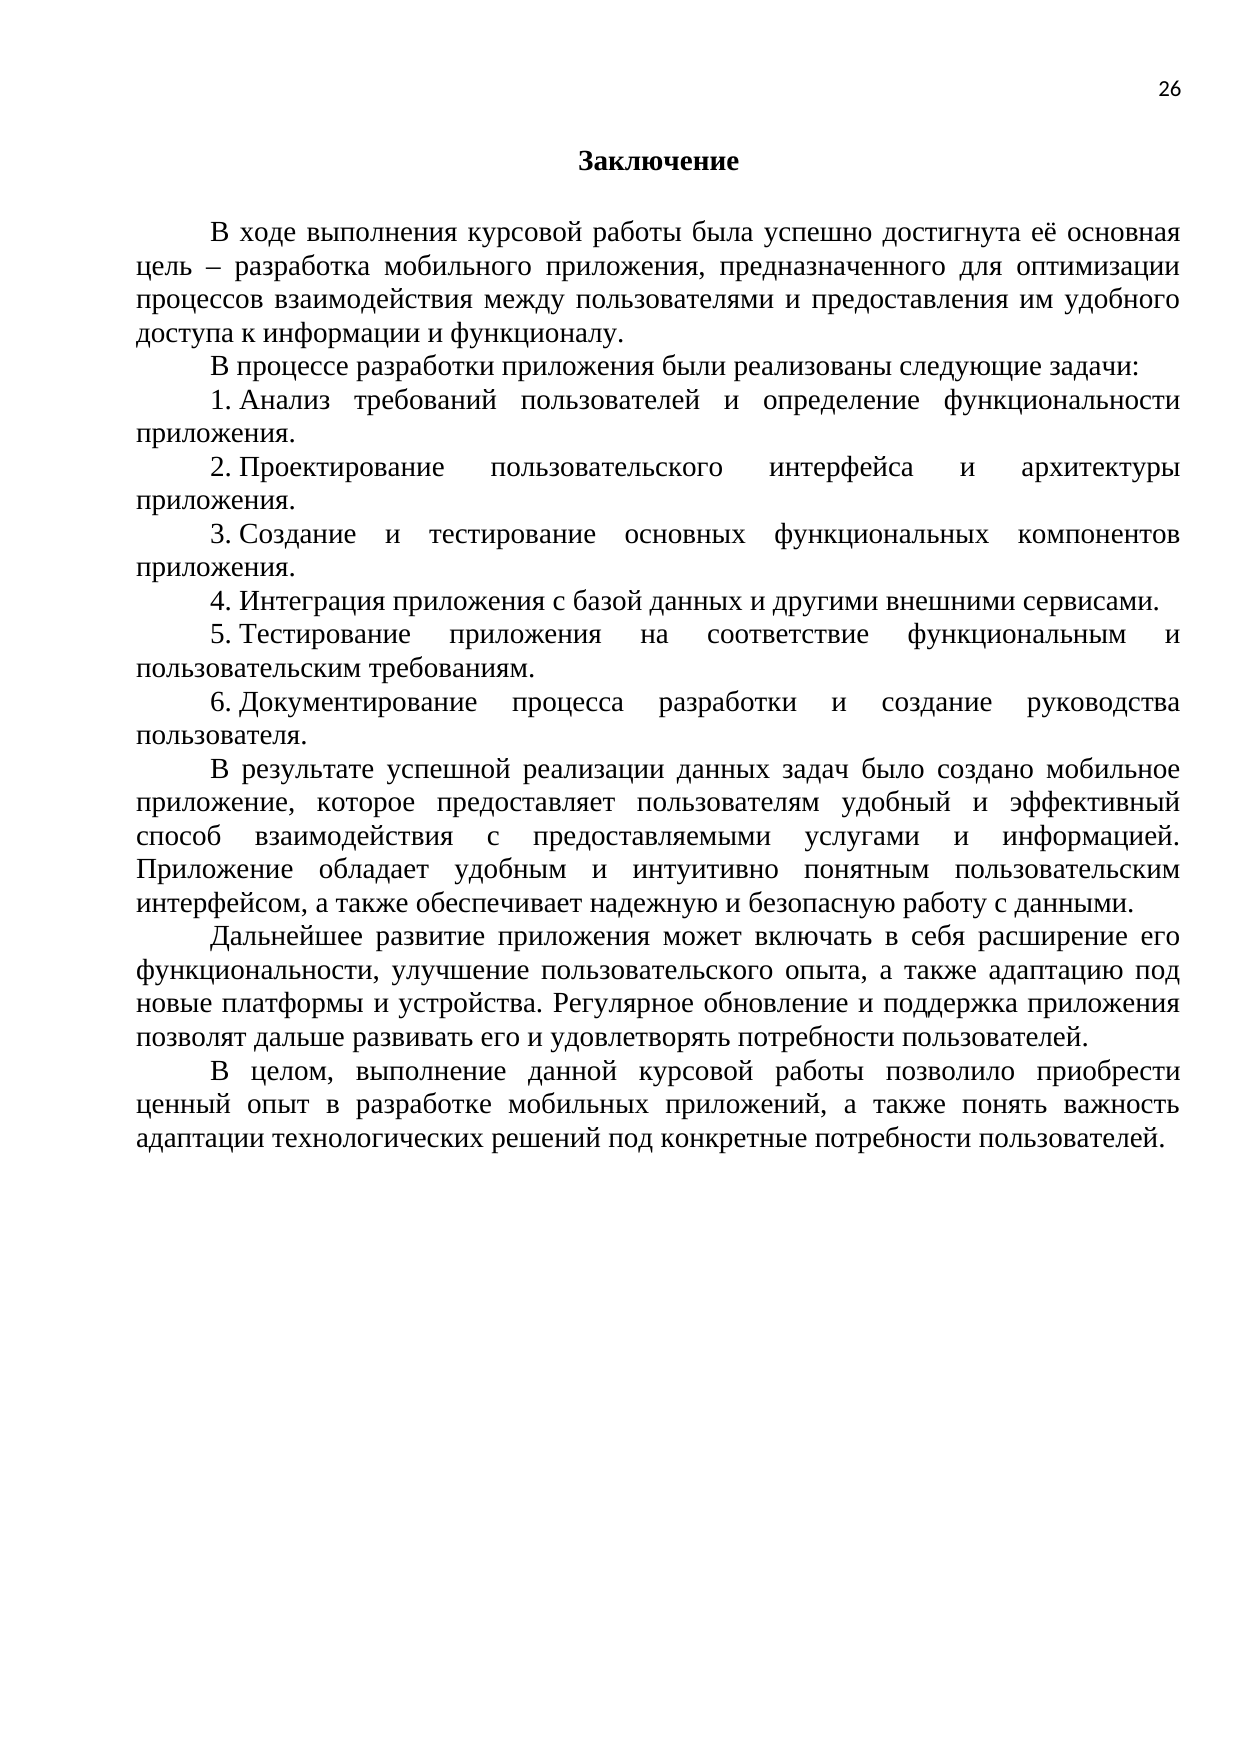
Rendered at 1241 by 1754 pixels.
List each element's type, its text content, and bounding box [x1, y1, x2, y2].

text В процессе разработки приложения были реализованы следующие задачи: [136, 348, 1181, 382]
subtitle Заключение [136, 143, 1181, 177]
text В целом, выполнение данной курсовой работы позволило приобрести ценный опыт в разработке мобильных приложений, а также понять важность адаптации технологических решений под конкретные потребности пользователей. [136, 1053, 1181, 1153]
list Документирование процесса разработки и создание руководства пользователя. [136, 684, 1181, 751]
list Проектирование пользовательского интерфейса и архитектуры приложения. [136, 449, 1181, 516]
text В ходе выполнения курсовой работы была успешно достигнута её основная цель – разработка мобильного приложения, предназначенного для оптимизации процессов взаимодействия между пользователями и предоставления им удобного доступа к информации и функционалу. [136, 214, 1181, 348]
list Интеграция приложения с базой данных и другими внешними сервисами. [136, 583, 1181, 617]
text Дальнейшее развитие приложения может включать в себя расширение его функциональности, улучшение пользовательского опыта, а также адаптацию под новые платформы и устройства. Регулярное обновление и поддержка приложения позволят дальше развивать его и удовлетворять потребности пользователей. [136, 918, 1181, 1053]
text В результате успешной реализации данных задач было создано мобильное приложение, которое предоставляет пользователям удобный и эффективный способ взаимодействия с предоставляемыми услугами и информацией. Приложение обладает удобным и интуитивно понятным пользовательским интерфейсом, а также обеспечивает надежную и безопасную работу с данными. [136, 751, 1181, 918]
list Анализ требований пользователей и определение функциональности приложения. [136, 382, 1181, 449]
list Создание и тестирование основных функциональных компонентов приложения. [136, 516, 1181, 583]
list Тестирование приложения на соответствие функциональным и пользовательским требованиям. [136, 617, 1181, 684]
